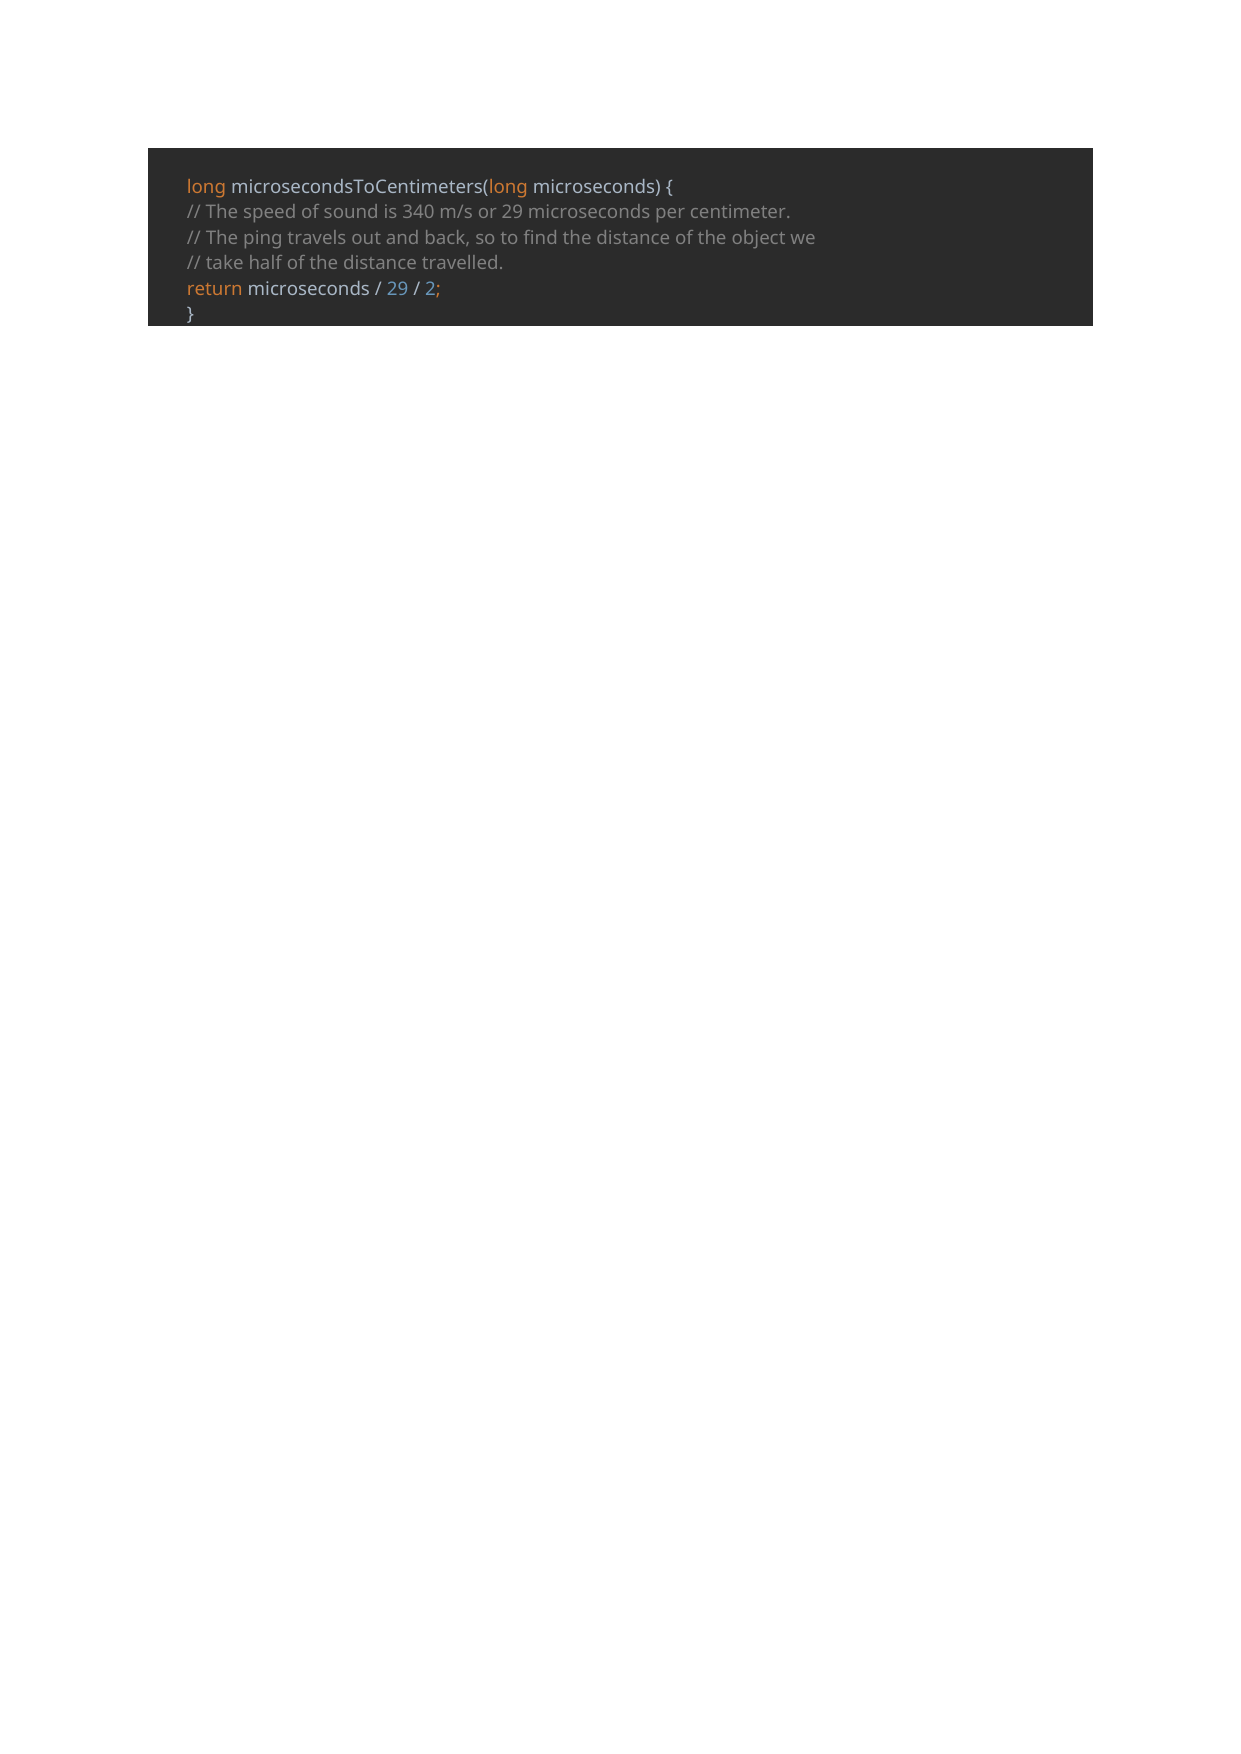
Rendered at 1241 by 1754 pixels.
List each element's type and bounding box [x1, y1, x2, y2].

text [148, 148, 1093, 326]
